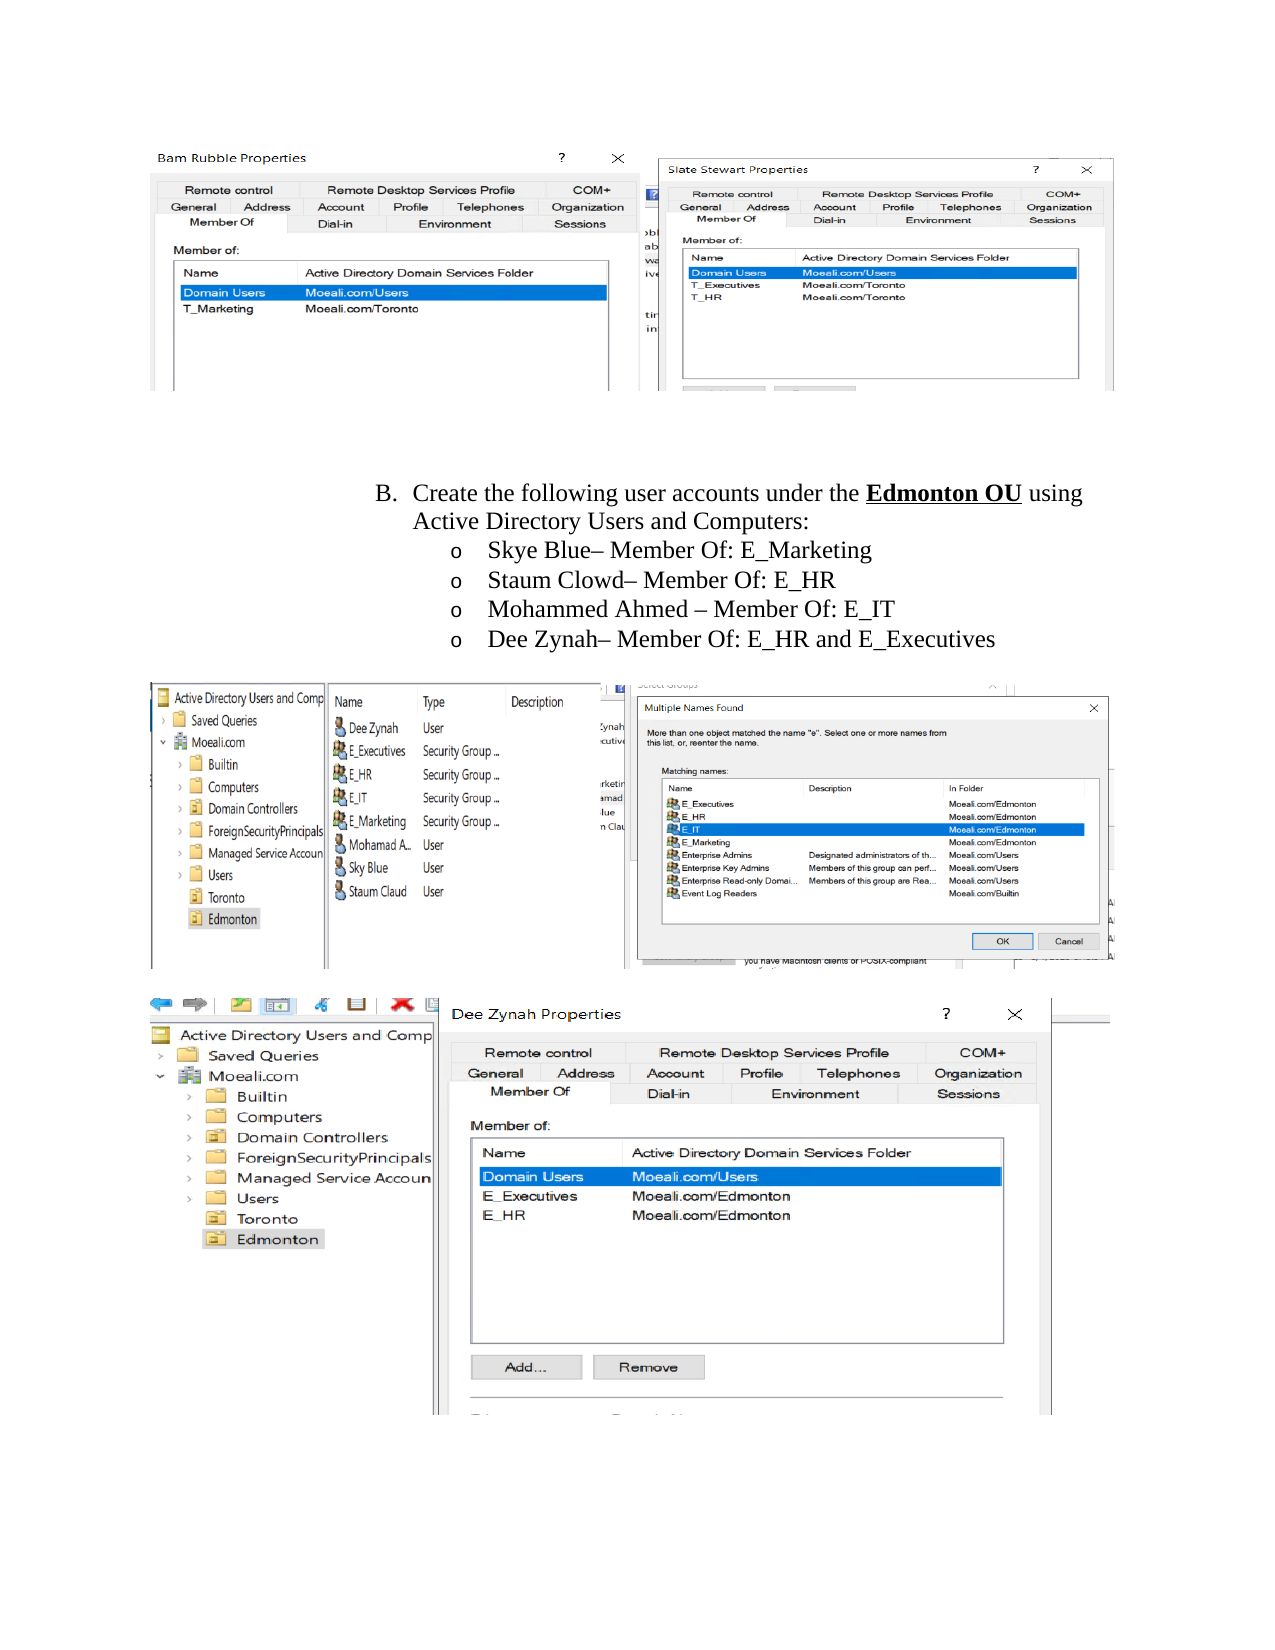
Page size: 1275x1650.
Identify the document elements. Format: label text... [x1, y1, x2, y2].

list Mohammed Ahmed – Member Of: E_IT [450, 594, 1125, 624]
list Create the following user accounts under the Edmonton OU using Active Directory Users and Computers: [375, 478, 1125, 535]
list Skye Blue– Member Of: E_Marketing [450, 535, 1125, 565]
list Dee Zynah– Member Of: E_HR and E_Executives [450, 624, 1125, 653]
list Staum Clowd– Member Of: E_HR [450, 565, 1125, 594]
picture [645, 158, 1114, 391]
picture [150, 682, 1115, 969]
picture [150, 150, 640, 391]
picture [150, 998, 1110, 1415]
